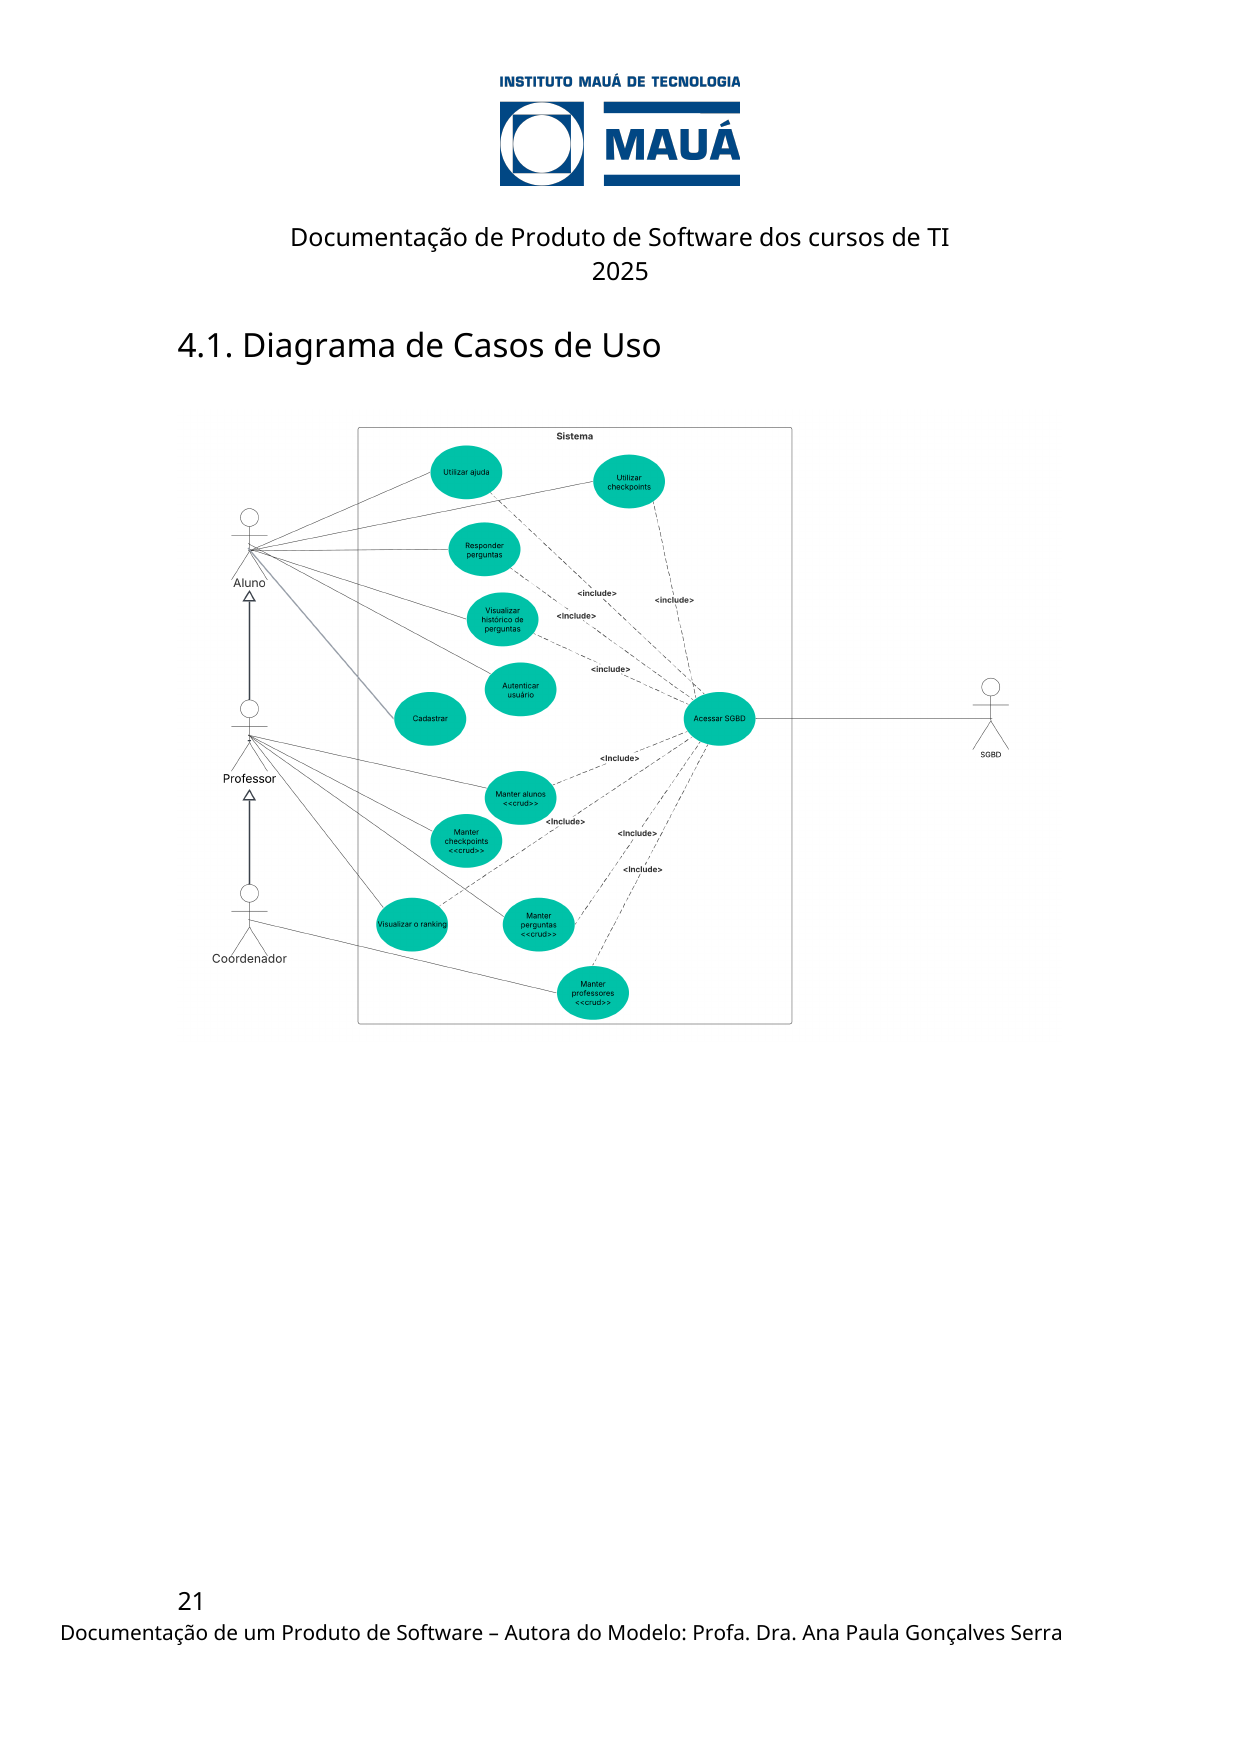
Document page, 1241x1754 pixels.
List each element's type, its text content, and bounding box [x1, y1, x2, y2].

subtitle 4.1. Diagrama de Casos de Uso [177, 322, 1063, 367]
picture [500, 73, 740, 186]
picture [177, 409, 1063, 1042]
